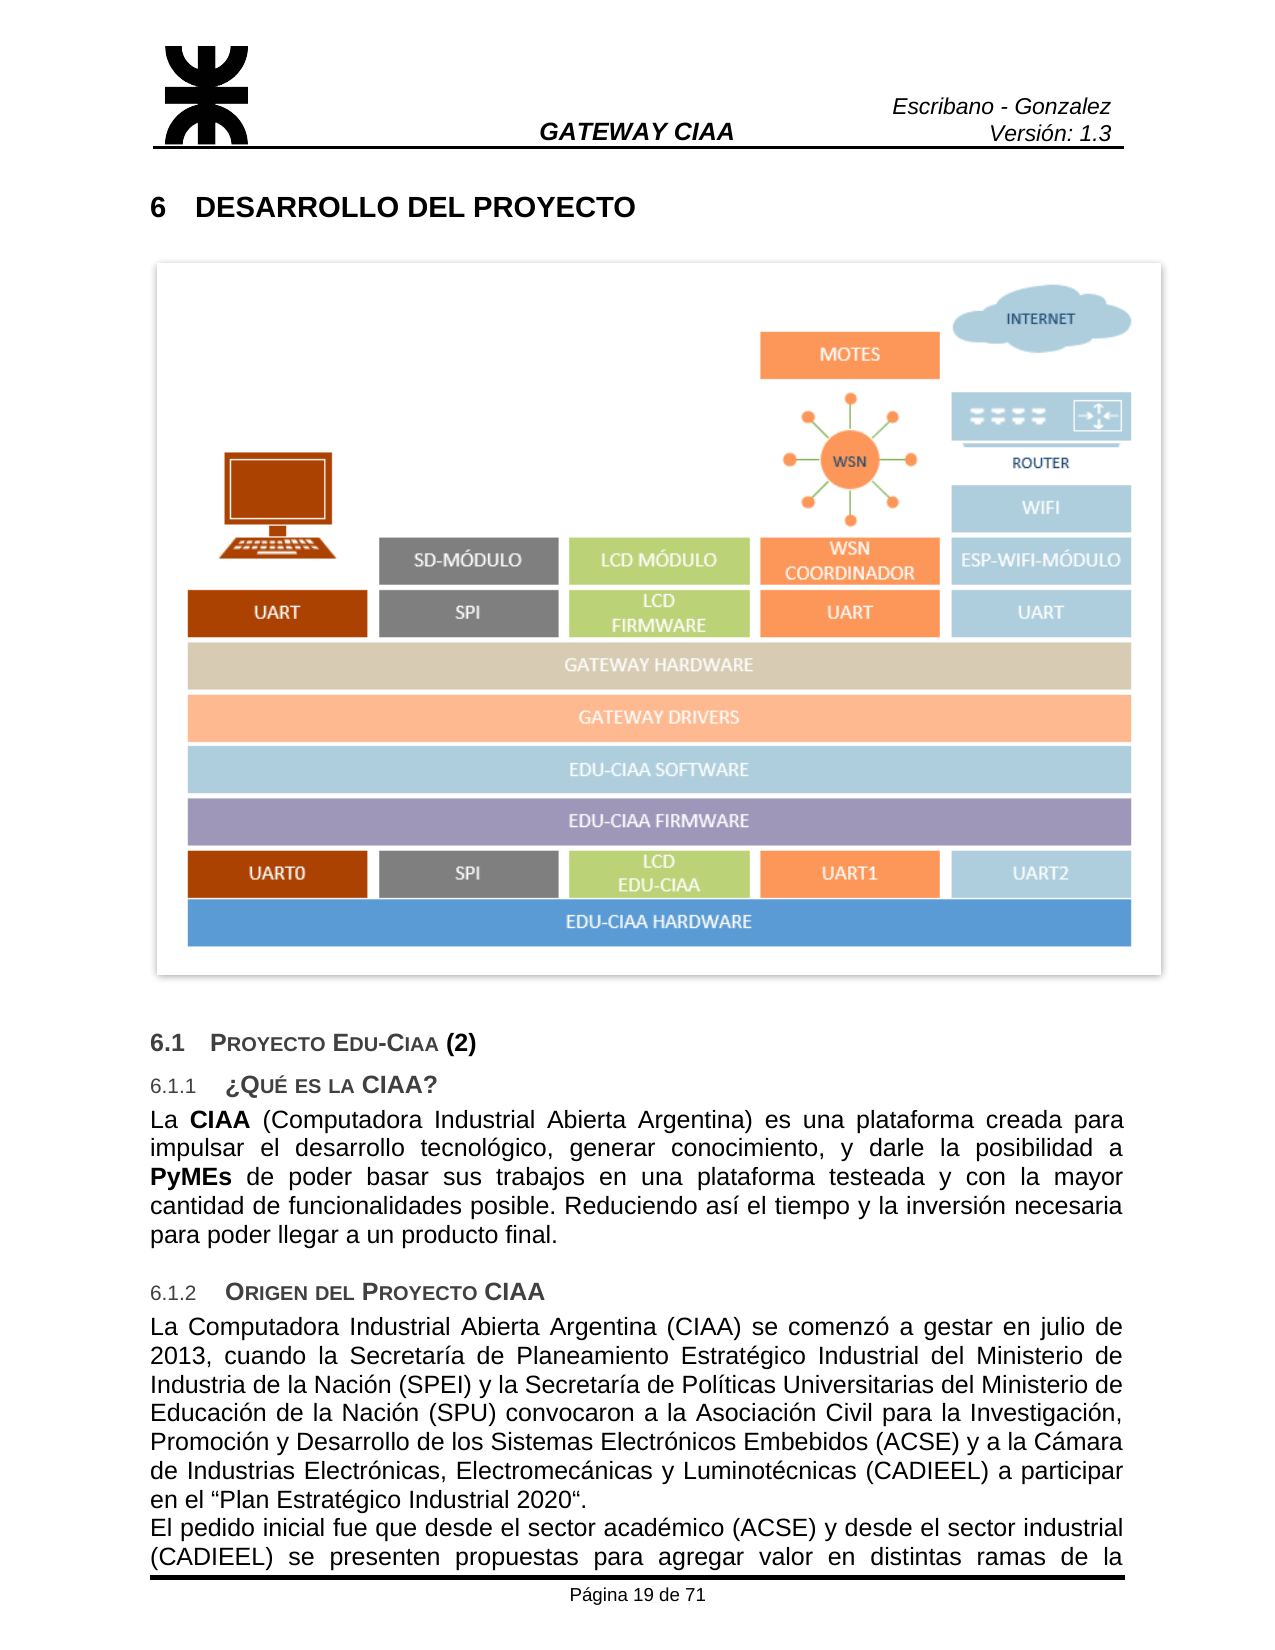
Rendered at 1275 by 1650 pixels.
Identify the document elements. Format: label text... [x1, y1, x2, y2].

subtitle Proyecto Edu-Ciaa [150, 1028, 1125, 1057]
subtitle Desarrollo DEL PROYECTO [150, 190, 1125, 224]
text La CIAA (Computadora Industrial Abierta Argentina) es una plataforma creada para impulsar el desarrollo tecnológico, generar conocimiento, y darle la posibilidad a PyMEs de poder basar sus trabajos en una plataforma testeada y con la mayor cantidad de funcionalidades posible. Reduciendo así el tiempo y la inversión necesaria para poder llegar a un producto final. [150, 1104, 1125, 1248]
picture [163, 46, 250, 146]
subtitle ¿Qué es la CIAA? [150, 1069, 1125, 1098]
text La Computadora Industrial Abierta Argentina (CIAA) se comenzó a gestar en julio de 2013, cuando la Secretaría de Planeamiento Estratégico Industrial del Ministerio de Industria de la Nación (SPEI) y la Secretaría de Políticas Universitarias del Ministerio de Educación de la Nación (SPU) convocaron a la Asociación Civil para la Investigación, Promoción y Desarrollo de los Sistemas Electrónicos Embebidos (ACSE) y a la Cámara de Industrias Electrónicas, Electromecánicas y Luminotécnicas (CADIEEL) a participar en el “Plan Estratégico Industrial 2020“. [150, 1312, 1125, 1513]
picture [172, 278, 1147, 960]
subtitle Origen del Proyecto CIAA [150, 1277, 1125, 1306]
